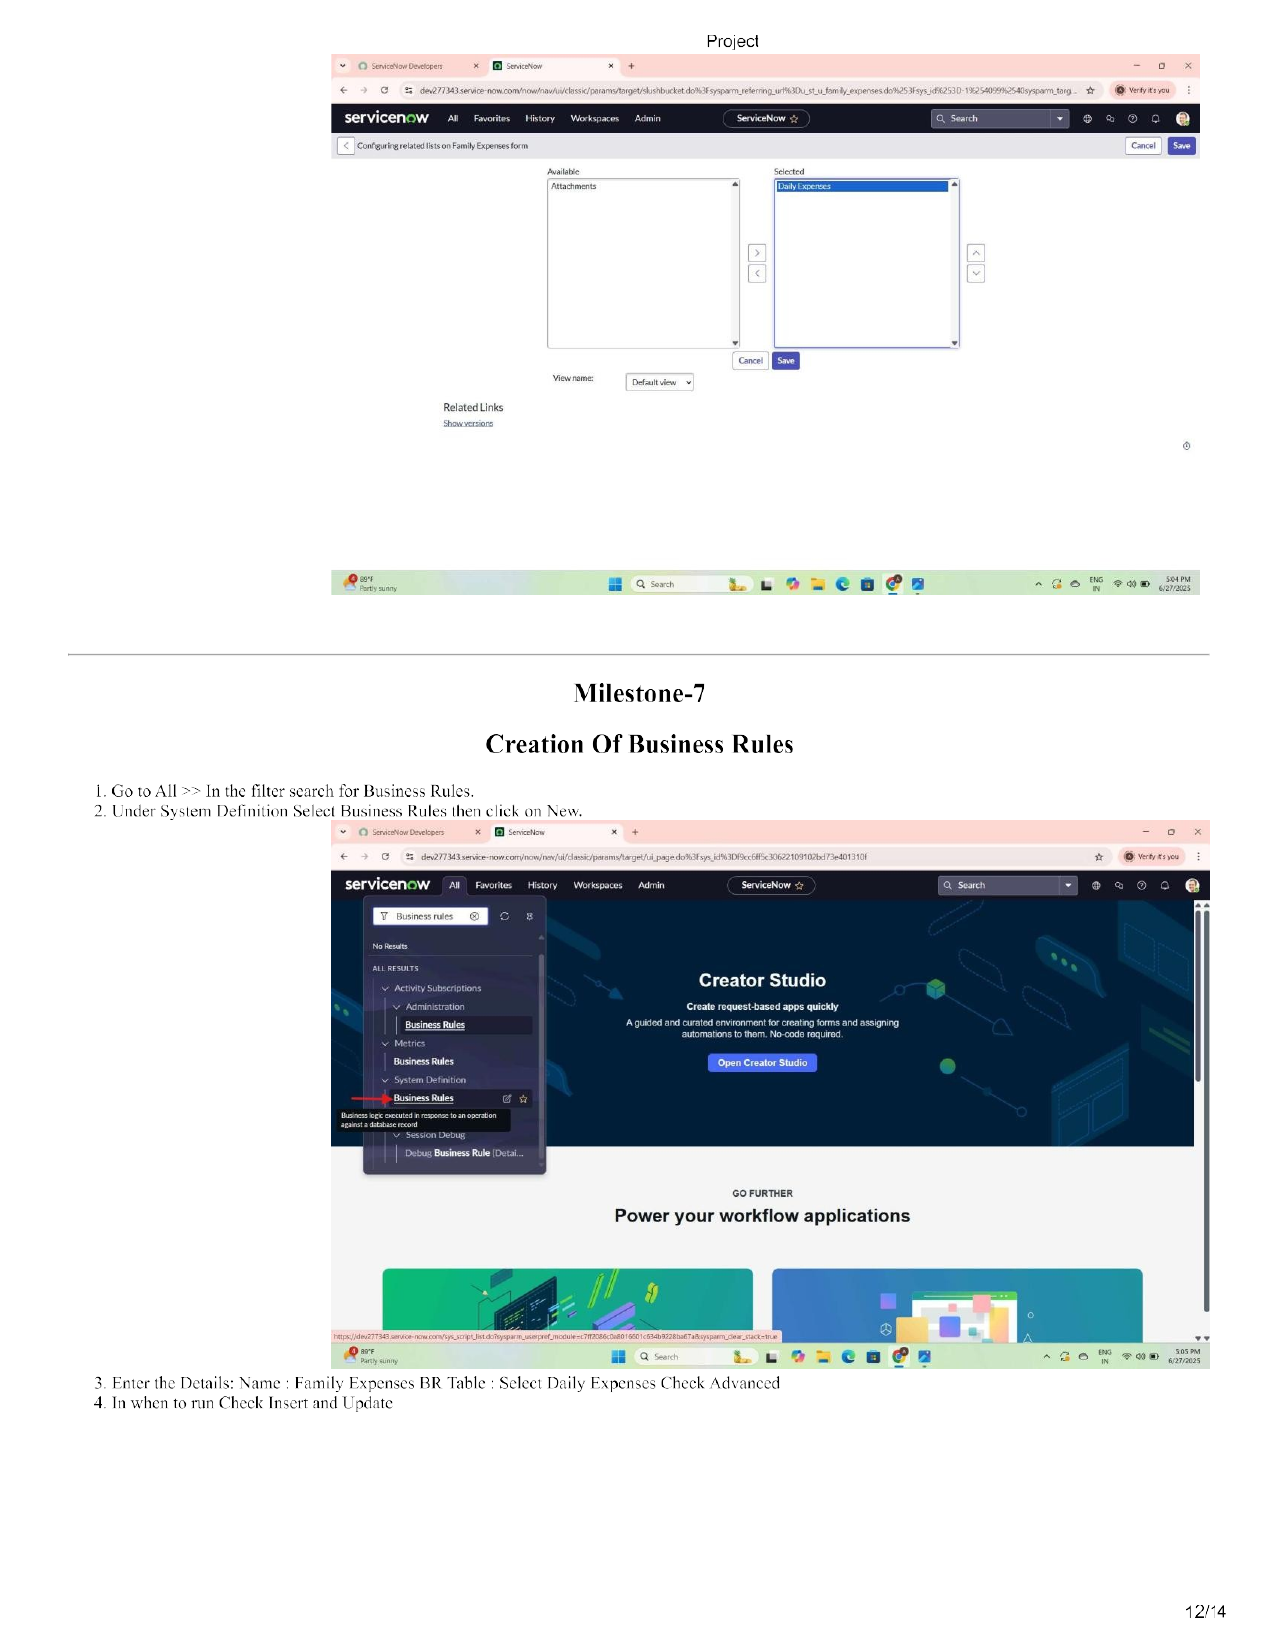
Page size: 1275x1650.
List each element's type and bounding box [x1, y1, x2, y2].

picture [1186, 1605, 1215, 1618]
picture [486, 734, 793, 753]
picture [707, 35, 759, 50]
picture [94, 1376, 780, 1412]
picture [94, 784, 1210, 1369]
picture [331, 54, 1200, 595]
picture [573, 683, 705, 702]
